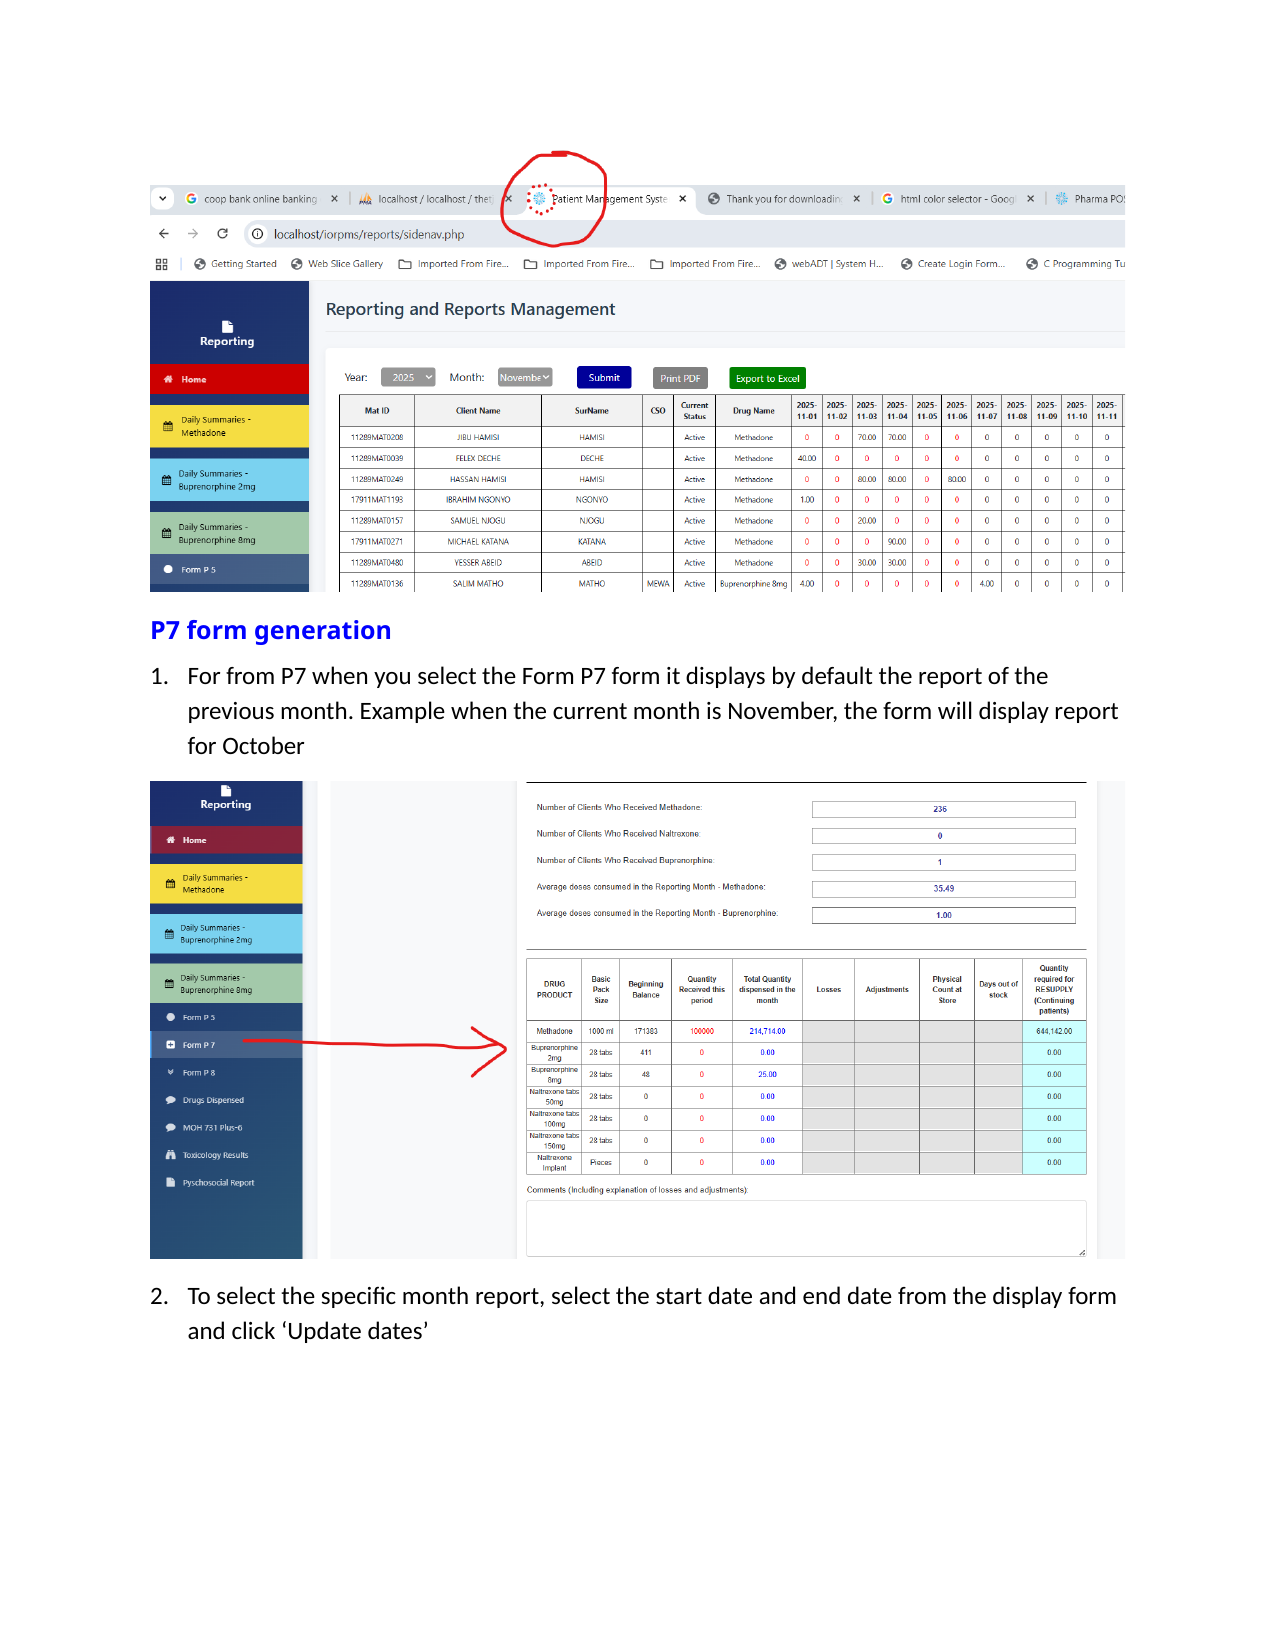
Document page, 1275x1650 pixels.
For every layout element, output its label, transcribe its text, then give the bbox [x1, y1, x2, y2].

picture [150, 781, 1125, 1259]
list To select the specific month report, select the start date and end date from the display form and click ‘Update dates’ [150, 1280, 1125, 1346]
subtitle P7 form generation [150, 613, 1125, 647]
list For from P7 when you select the Form P7 form it displays by default the report of the previous month. Example when the current month is November, the form will display report for October [150, 660, 1125, 761]
picture [150, 150, 1125, 592]
